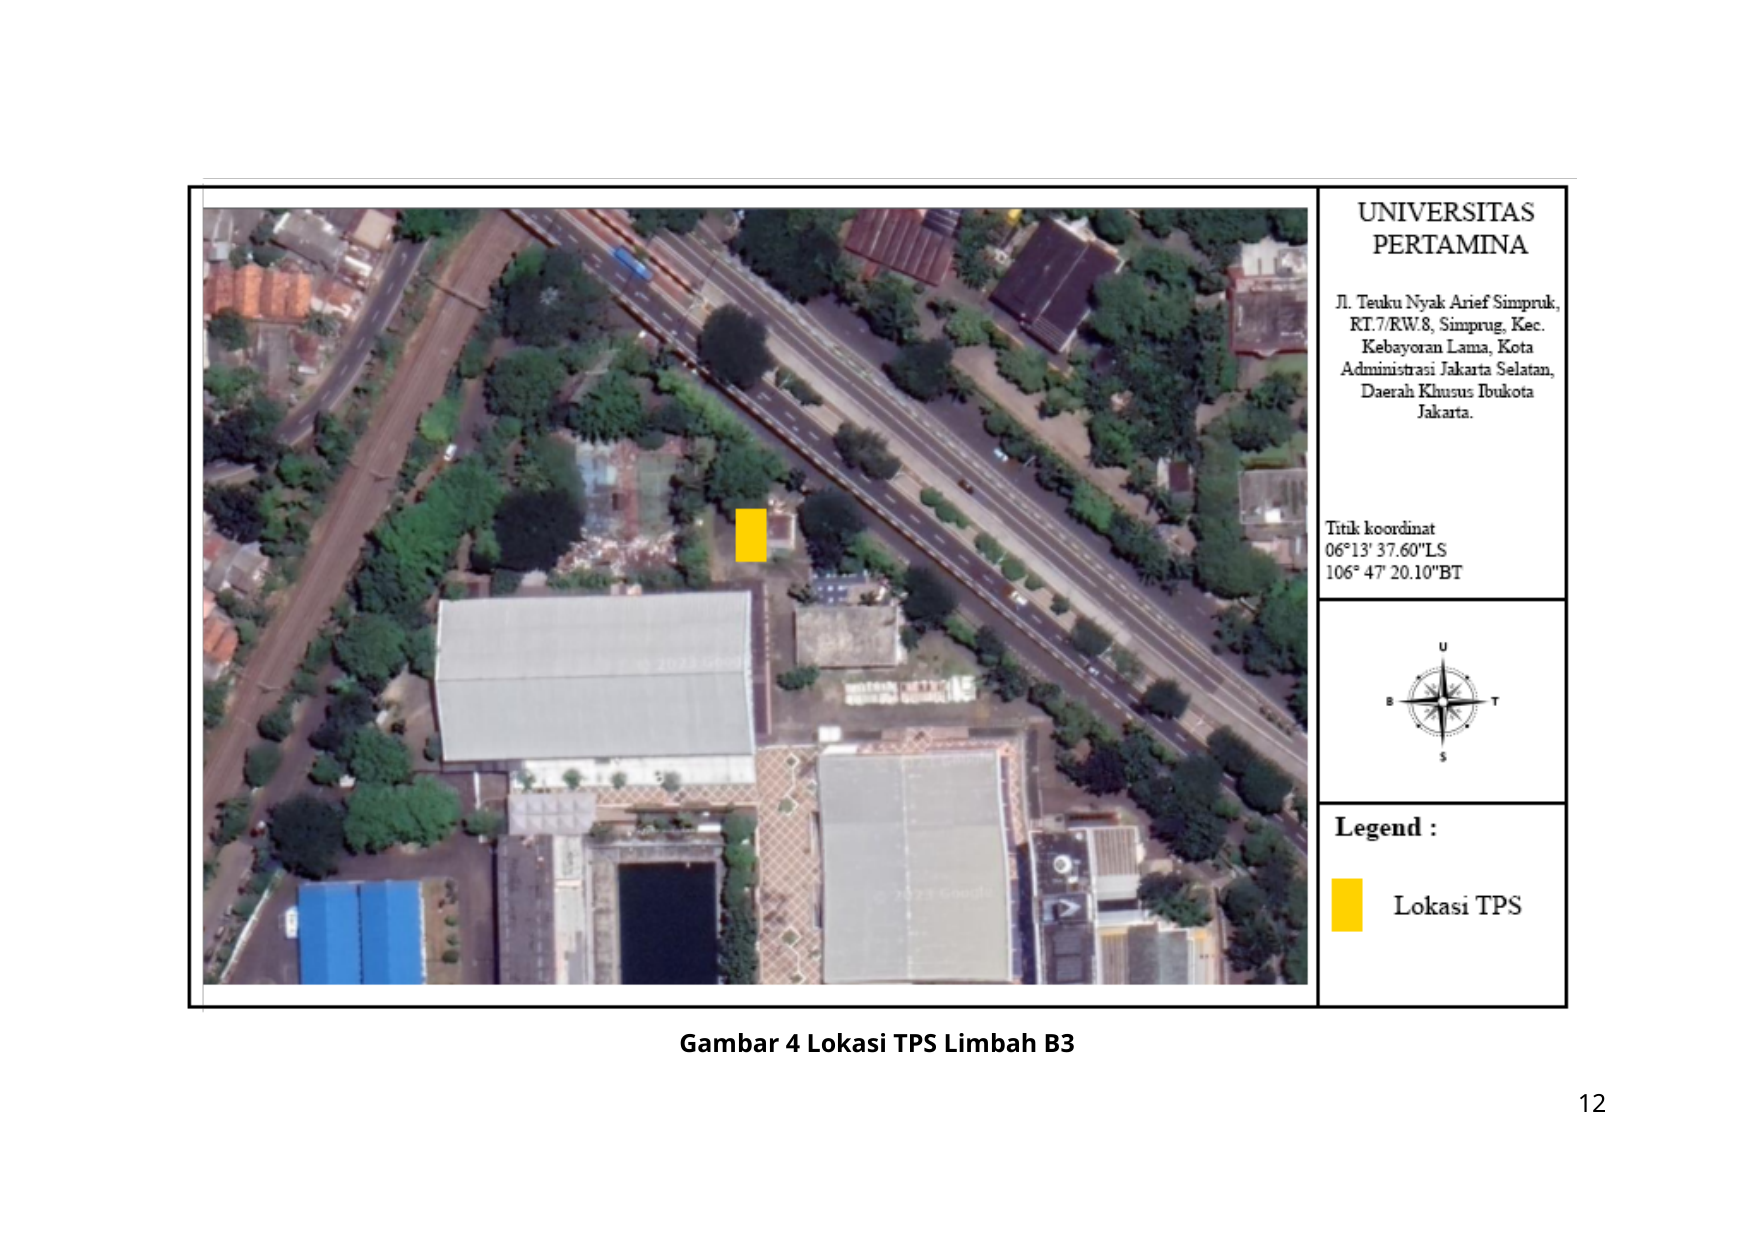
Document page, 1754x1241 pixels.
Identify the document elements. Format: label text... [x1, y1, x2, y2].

picture [177, 177, 1577, 1021]
text Gambar 4 Lokasi TPS Limbah B3 [148, 1026, 1606, 1060]
